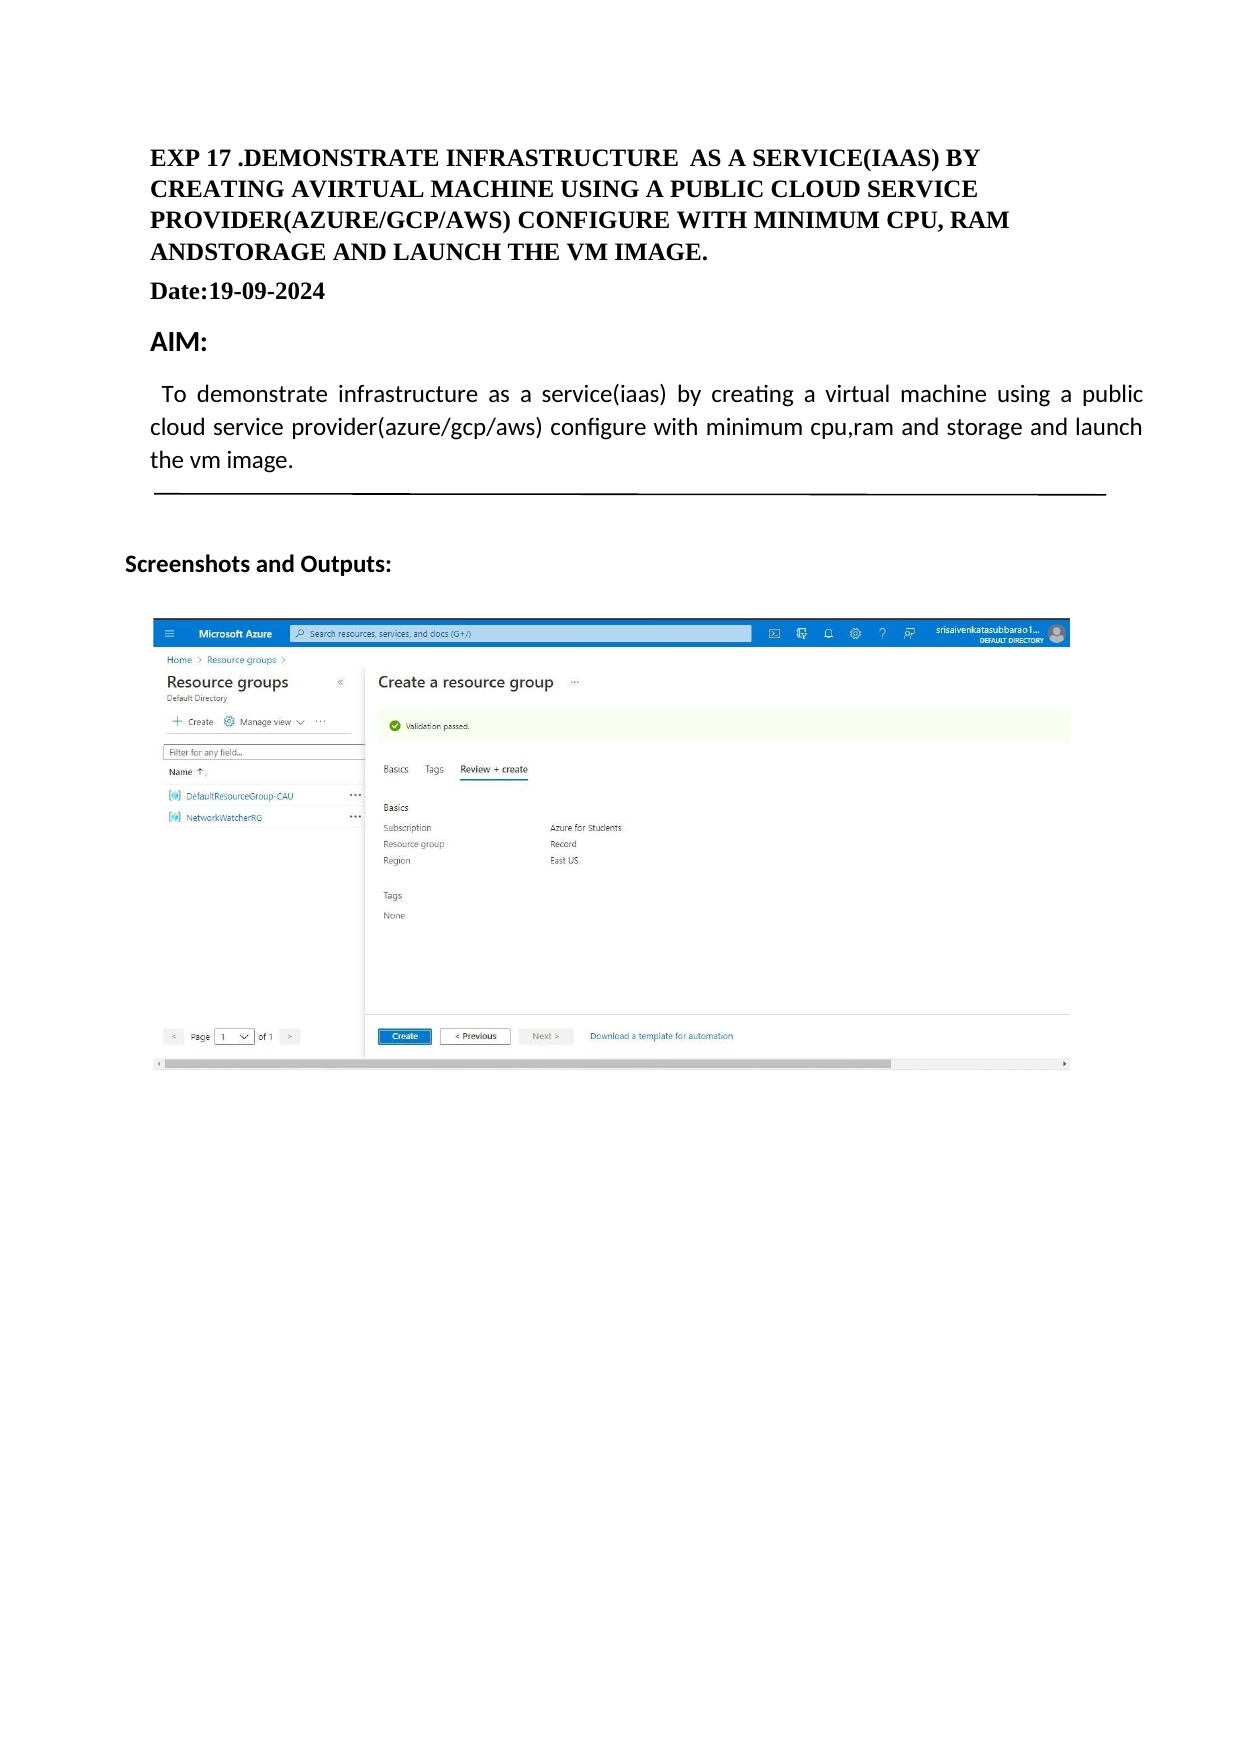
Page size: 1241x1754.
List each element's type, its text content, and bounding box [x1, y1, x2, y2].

subtitle AIM: [150, 323, 1202, 359]
text EXP 17 .DEMONSTRATE INFRASTRUCTURE AS A SERVICE(IAAS) BY CREATING AVIRTUAL MACHINE USING A PUBLIC CLOUD SERVICE PROVIDER(AZURE/GCP/AWS) CONFIGURE WITH MINIMUM CPU, RAM ANDSTORAGE AND LAUNCH THE VM IMAGE. [150, 143, 1084, 265]
text Date:19-09-2024 [150, 276, 1084, 304]
text Screenshots and Outputs: [125, 548, 1202, 579]
picture [153, 618, 1070, 1070]
text To demonstrate infrastructure as a service(iaas) by creating a virtual machine using a public cloud service provider(azure/gcp/aws) configure with minimum cpu,ram and storage and launch the vm image. [150, 378, 1143, 475]
